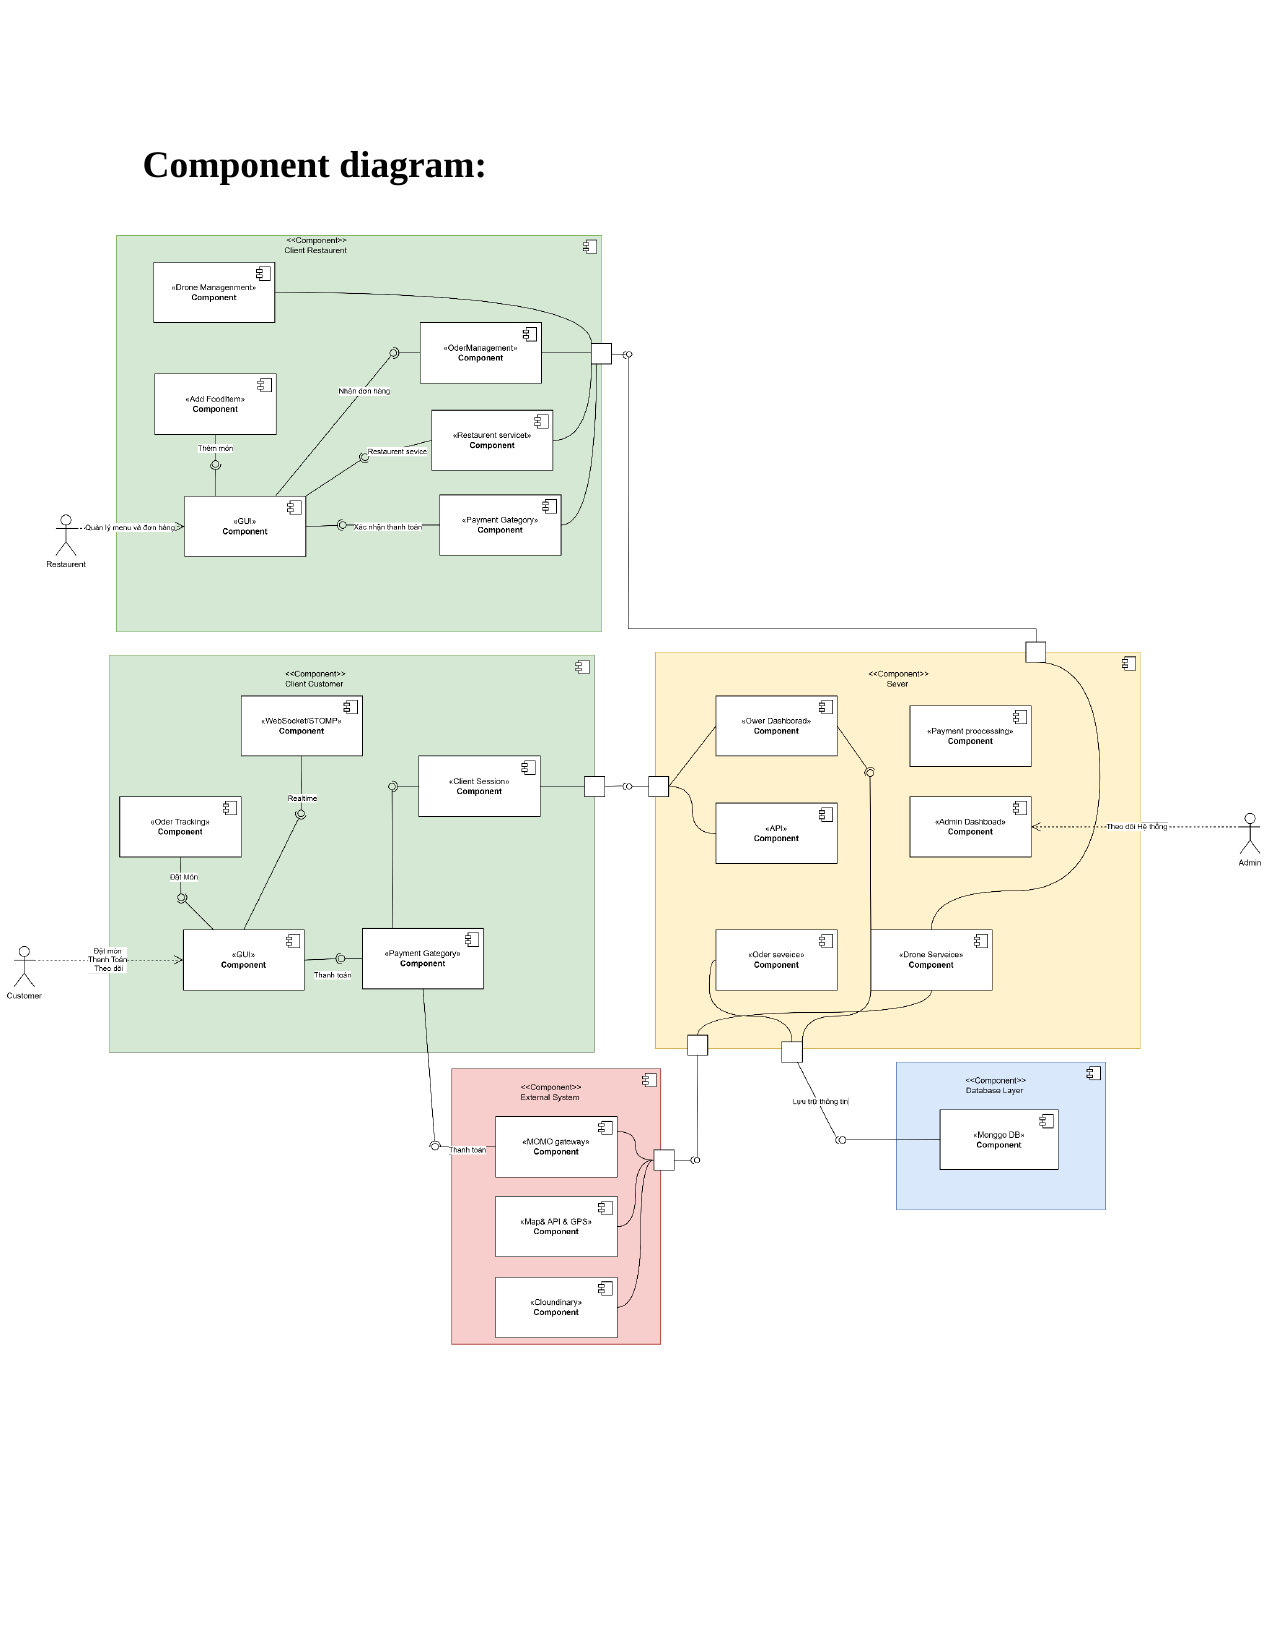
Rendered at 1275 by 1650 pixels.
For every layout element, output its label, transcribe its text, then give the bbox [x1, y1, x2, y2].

subtitle Component diagram: [142, 142, 1133, 185]
picture [0, 228, 1268, 1352]
